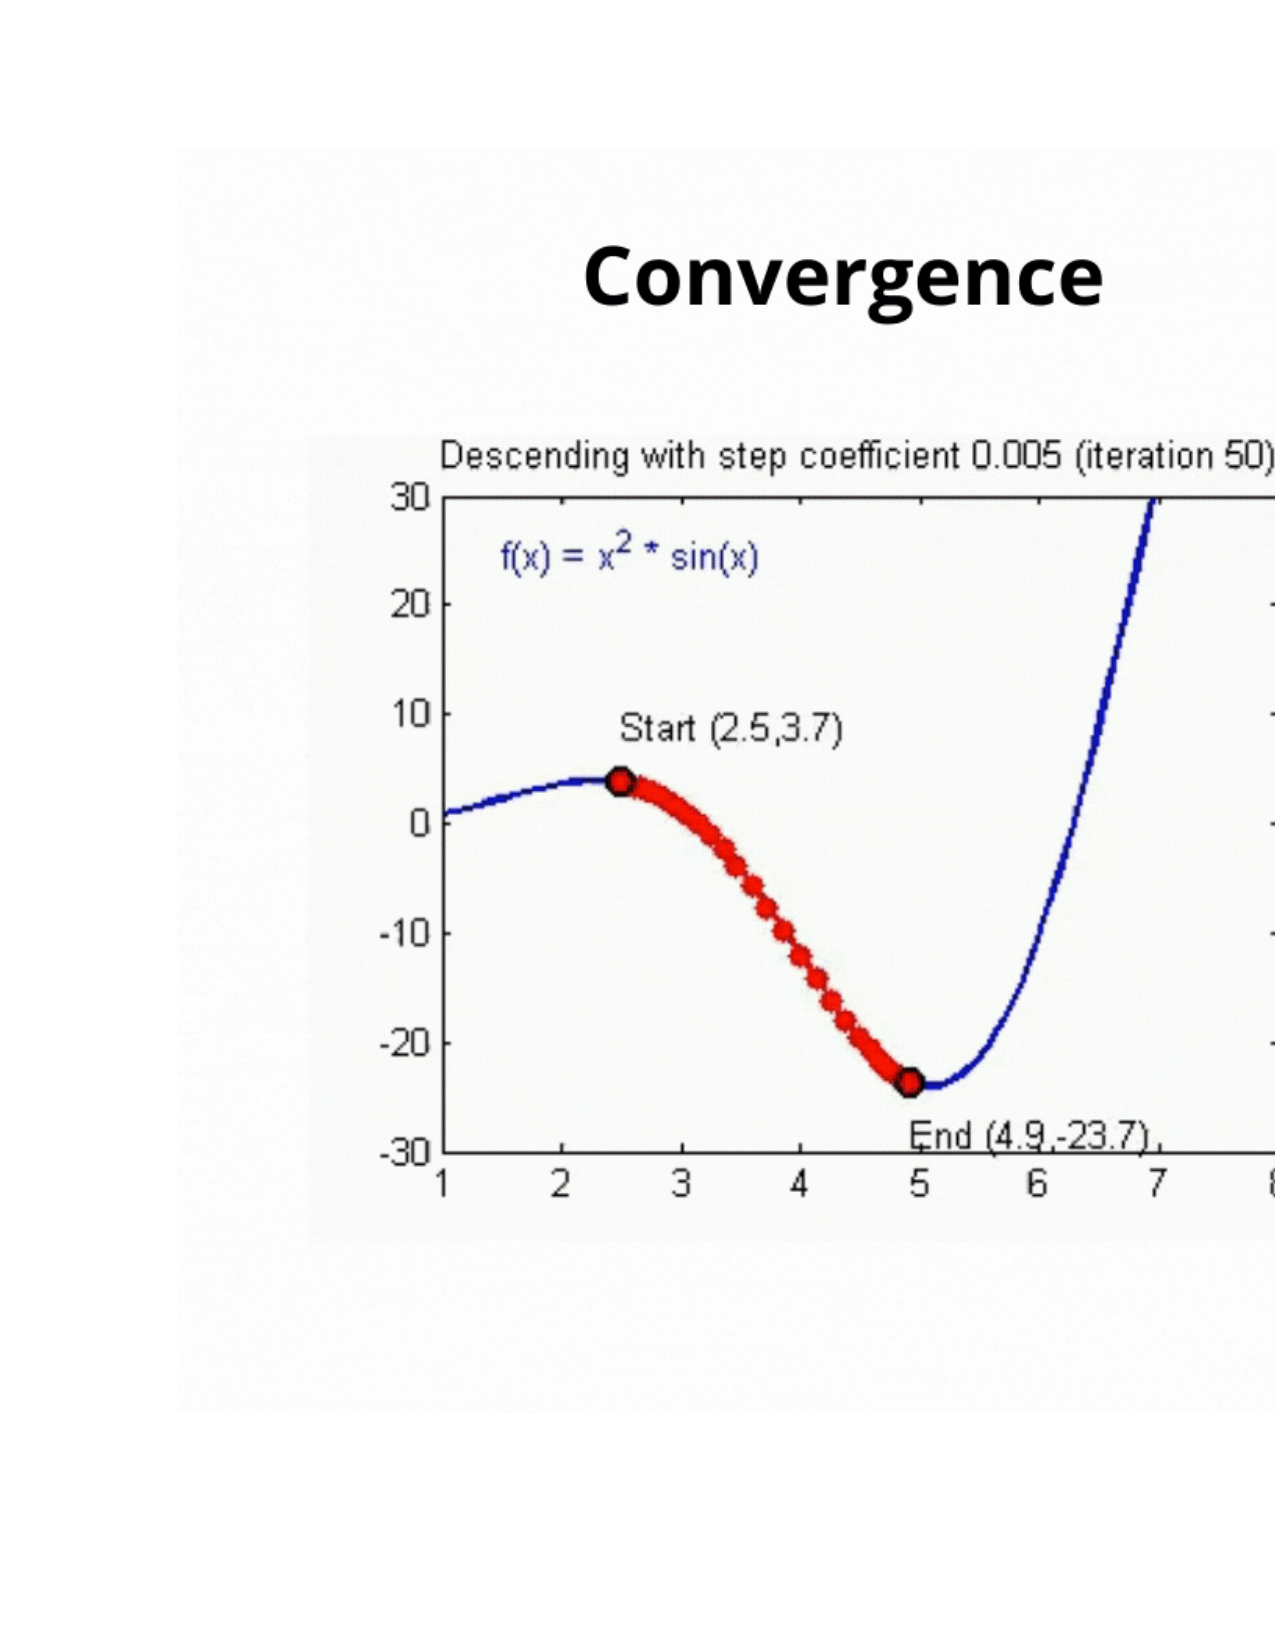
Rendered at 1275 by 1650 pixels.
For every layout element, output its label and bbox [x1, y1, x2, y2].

picture [177, 147, 1275, 1414]
